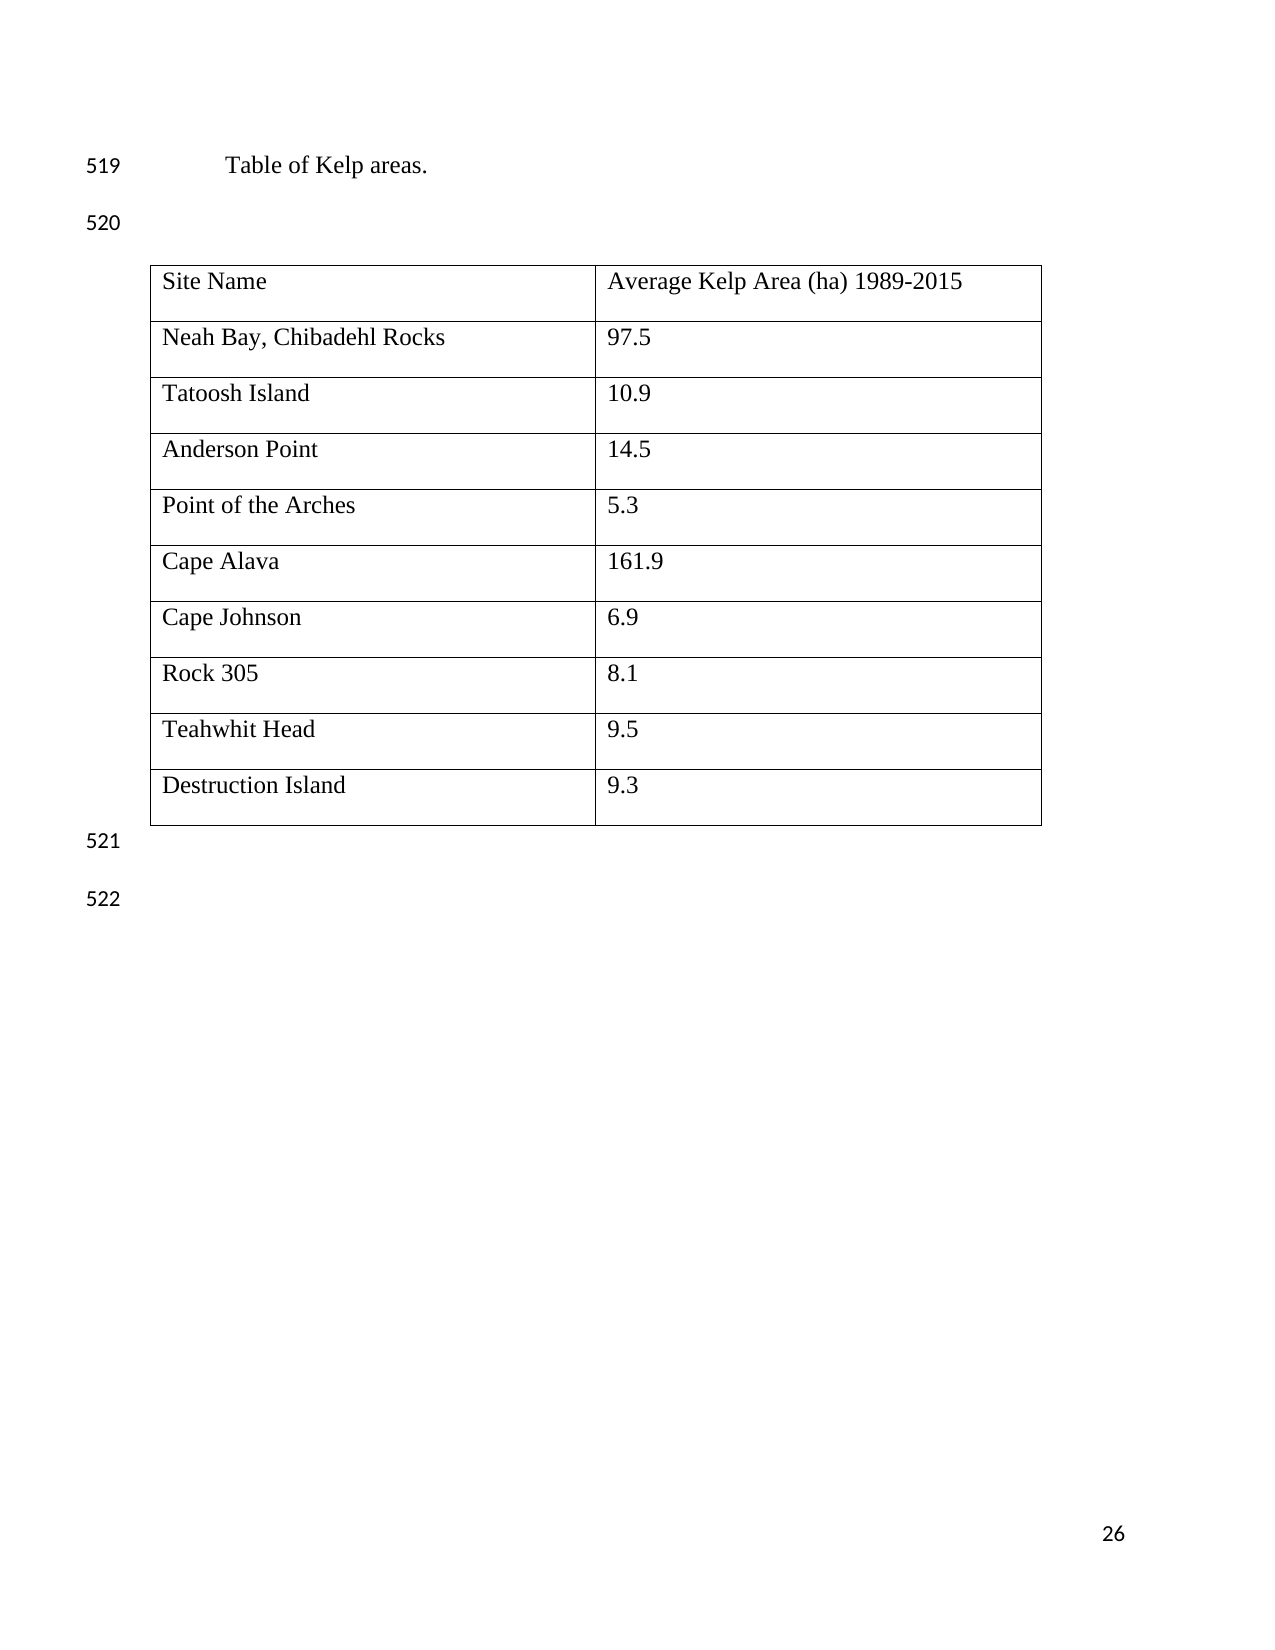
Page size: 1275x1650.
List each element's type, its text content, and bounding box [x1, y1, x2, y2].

table_cell 97.5 [596, 322, 1041, 377]
table_header Average Kelp Area (ha) 1989-2015 [596, 266, 1041, 321]
table_cell 10.9 [596, 378, 1041, 433]
table_cell Rock 305 [151, 658, 595, 713]
table_cell 161.9 [596, 546, 1041, 601]
table_header Site Name [151, 266, 595, 321]
table_cell 6.9 [596, 602, 1041, 657]
table_cell Cape Alava [151, 546, 595, 601]
table_cell 5.3 [596, 490, 1041, 545]
table_cell Teahwhit Head [151, 714, 595, 769]
table_cell Anderson Point [151, 434, 595, 489]
text Table of Kelp areas. [150, 150, 1125, 179]
table_cell 9.5 [596, 714, 1041, 769]
table_cell Neah Bay, Chibadehl Rocks [151, 322, 595, 377]
table_cell Point of the Arches [151, 490, 595, 545]
table_cell 9.3 [596, 770, 1041, 825]
table_cell Tatoosh Island [151, 378, 595, 433]
table_cell Cape Johnson [151, 602, 595, 657]
table_cell Destruction Island [151, 770, 595, 825]
table_cell 8.1 [596, 658, 1041, 713]
table_cell 14.5 [596, 434, 1041, 489]
